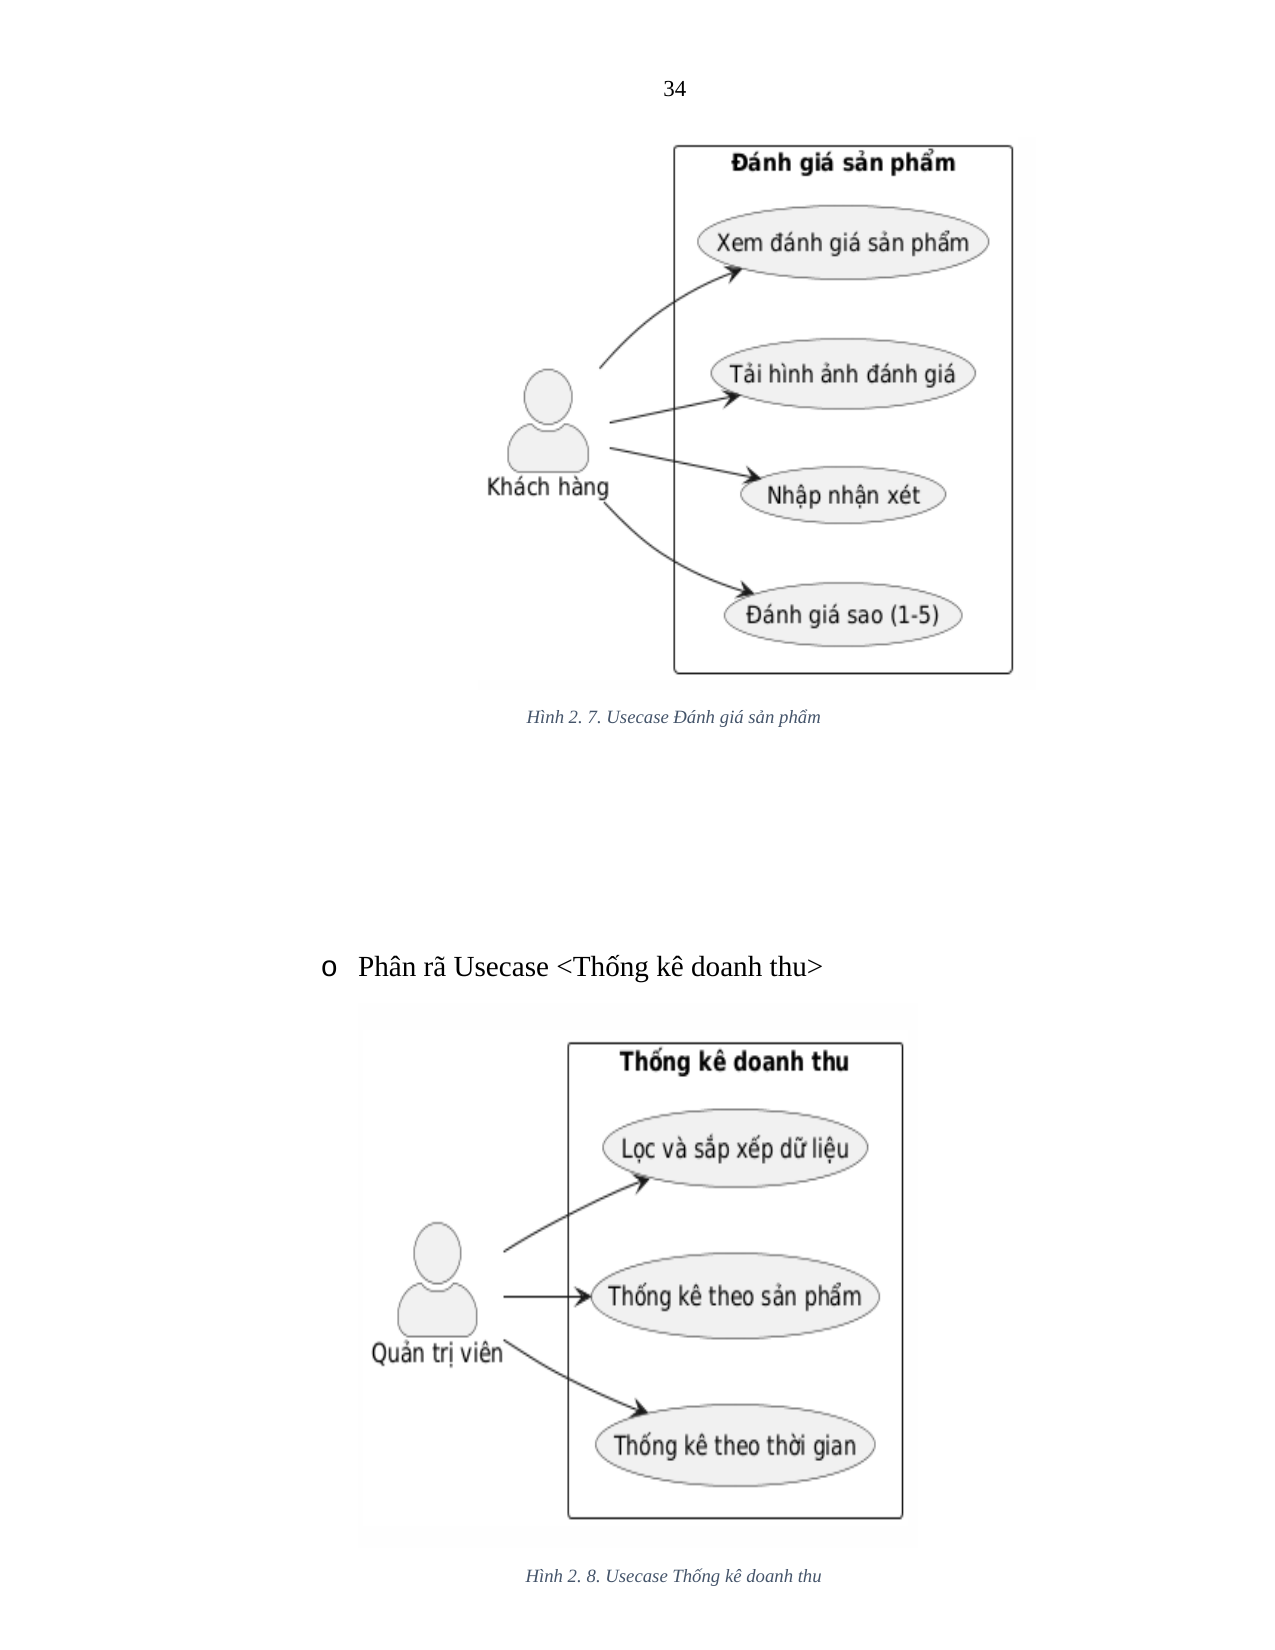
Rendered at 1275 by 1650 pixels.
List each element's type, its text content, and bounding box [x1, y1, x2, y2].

text Hình 2. 8. Usecase Thống kê doanh thu [133, 1564, 1216, 1586]
picture [478, 137, 1037, 690]
text Hình 2. 7. Usecase Đánh giá sản phẩm [133, 706, 1216, 727]
picture [357, 1003, 918, 1548]
list Phân rã Usecase <Thống kê doanh thu> [320, 949, 1157, 986]
